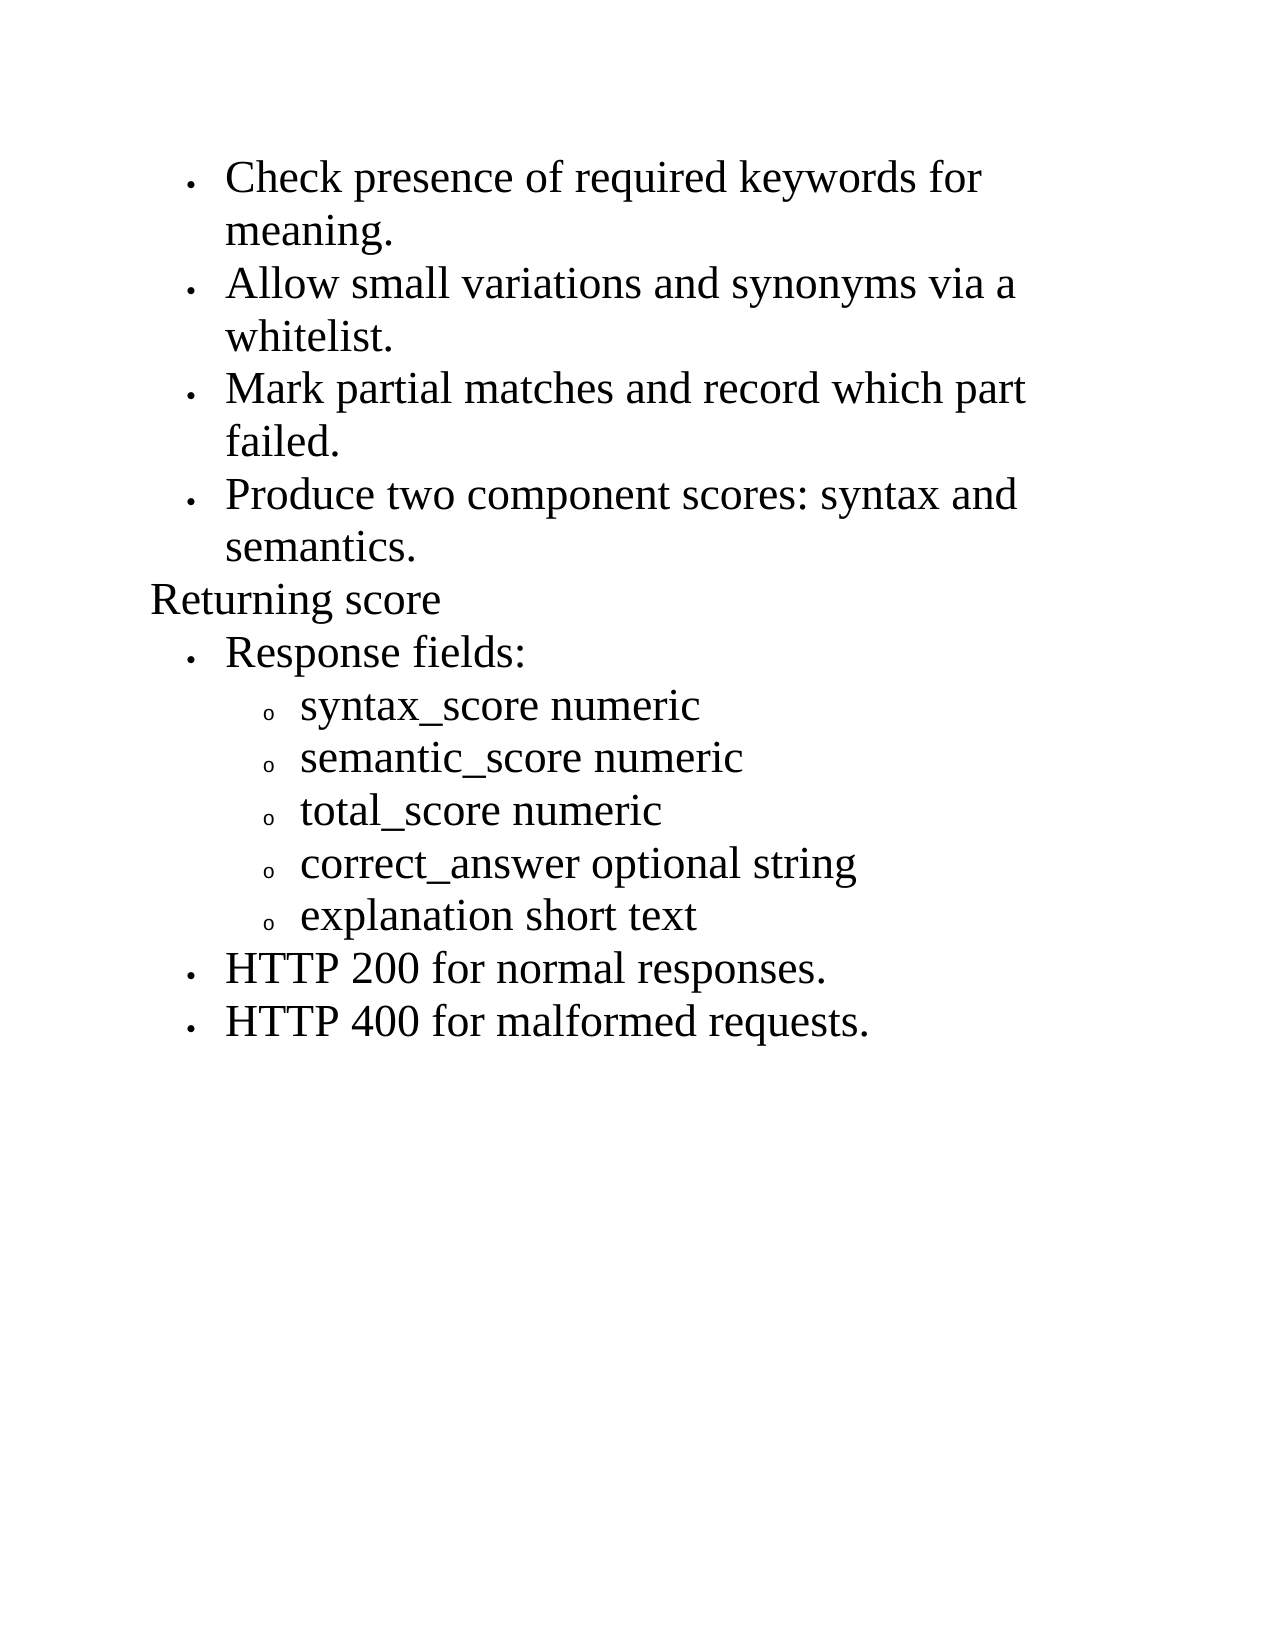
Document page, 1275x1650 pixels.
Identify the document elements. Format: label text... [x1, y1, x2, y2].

list explanation short text [262, 888, 1125, 941]
list Check presence of required keywords for meaning. [187, 150, 1125, 255]
list HTTP 200 for normal responses. [187, 941, 1125, 993]
list syntax_score numeric [262, 677, 1125, 730]
list Produce two component scores: syntax and semantics. [187, 466, 1125, 572]
list total_score numeric [262, 782, 1125, 835]
list Mark partial matches and record which part failed. [187, 361, 1125, 466]
list semantic_score numeric [262, 730, 1125, 782]
list Response fields: [187, 624, 1125, 677]
text Returning score [150, 572, 1125, 624]
list correct_answer optional string [262, 835, 1125, 888]
list Allow small variations and synonyms via a whitelist. [187, 255, 1125, 361]
list HTTP 400 for malformed requests. [187, 993, 1125, 1046]
